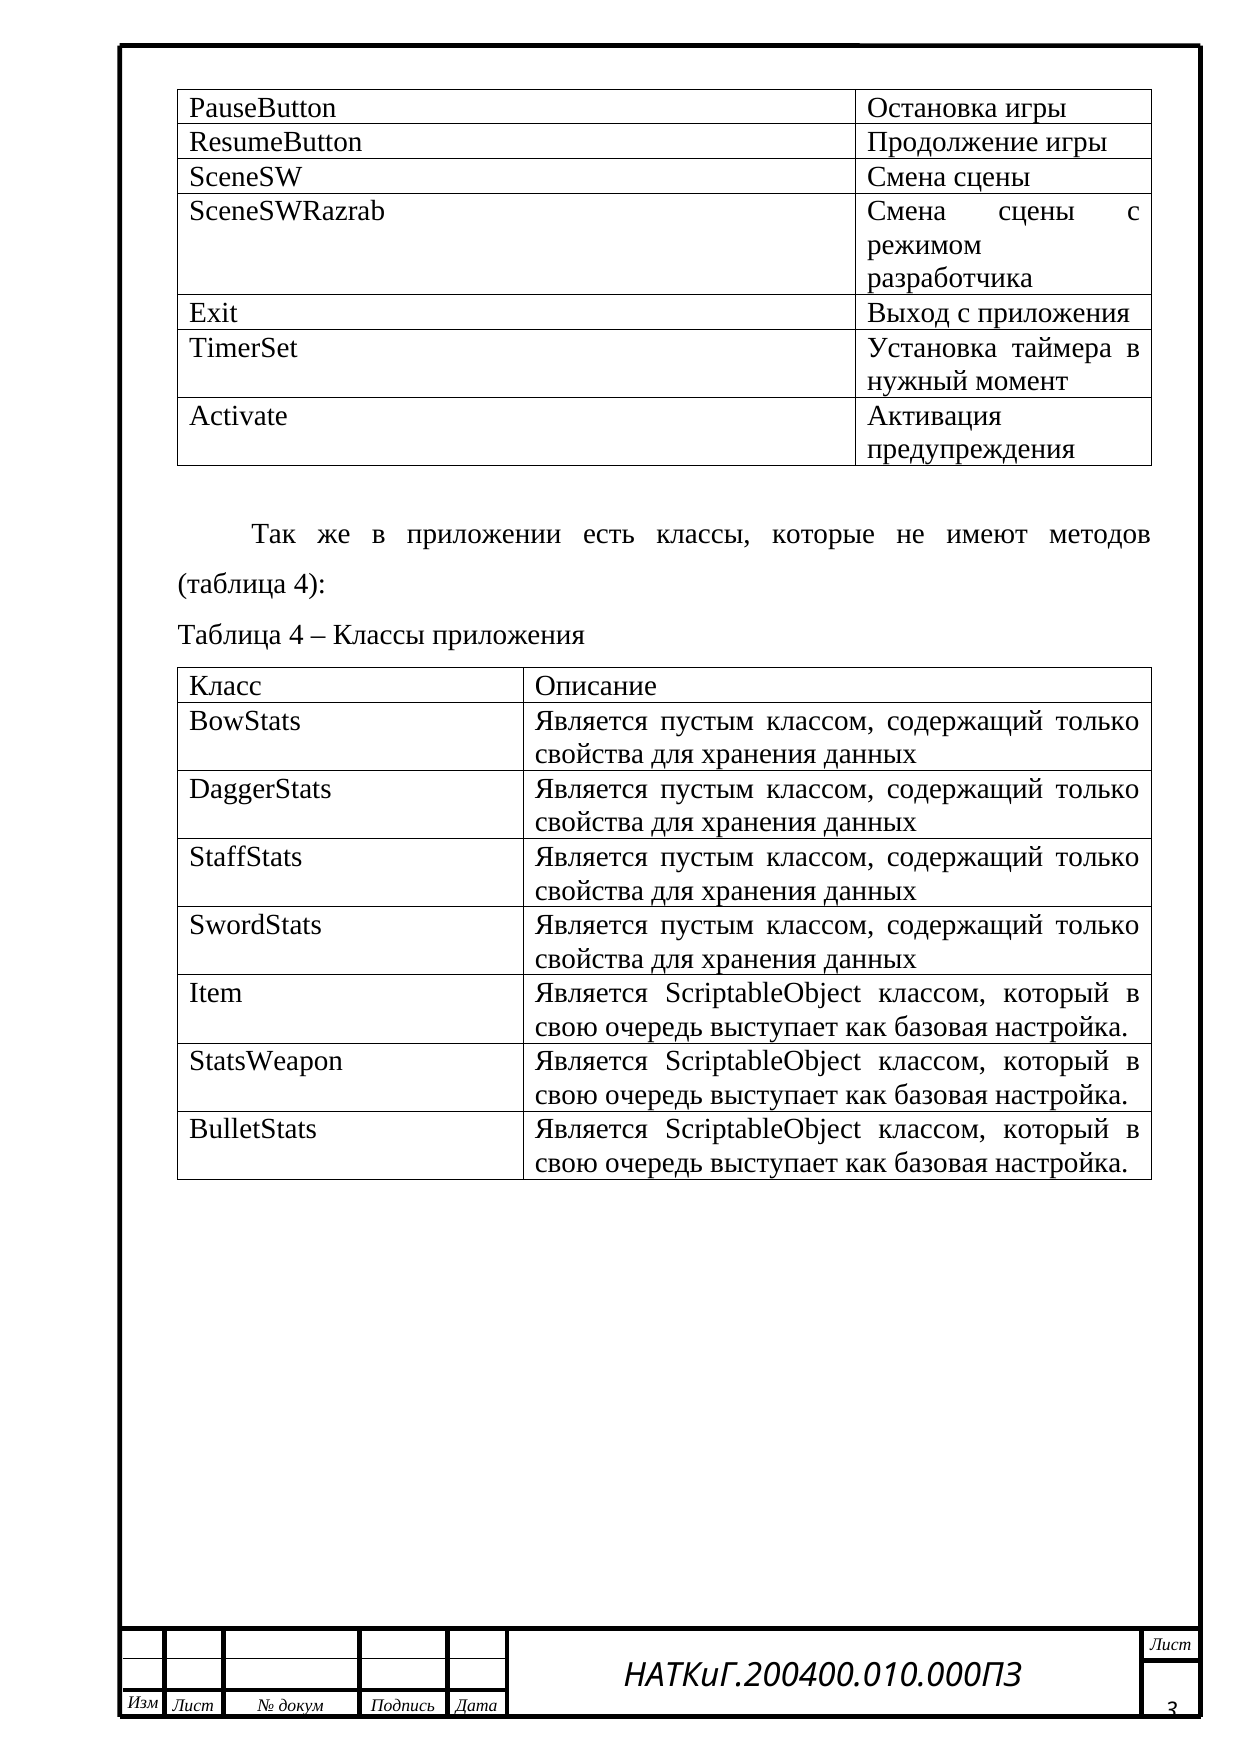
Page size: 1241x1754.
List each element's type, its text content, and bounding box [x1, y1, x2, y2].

table_cell StaffStats [178, 839, 523, 906]
table_cell Является ScriptableObject классом, который в свою очередь выступает как базовая настройка. [524, 1112, 1151, 1179]
table_header Остановка игры [856, 90, 1151, 123]
table_header Описание [524, 668, 1151, 702]
table_cell Активация предупреждения [856, 398, 1151, 465]
table_cell Item [178, 975, 523, 1042]
table_cell Exit [178, 295, 855, 329]
table_cell ResumeButton [178, 124, 855, 158]
table_cell SceneSWRazrab [178, 194, 855, 294]
table_header PauseButton [178, 90, 855, 123]
text Таблица 4 – Классы приложения [177, 617, 1152, 650]
table_cell Установка таймера в нужный момент [856, 330, 1151, 397]
table_cell Является пустым классом, содержащий только свойства для хранения данных [524, 839, 1151, 906]
table_cell Activate [178, 398, 855, 465]
table_cell SceneSW [178, 159, 855, 192]
table_cell BowStats [178, 703, 523, 770]
table_cell Является ScriptableObject классом, который в свою очередь выступает как базовая настройка. [524, 975, 1151, 1042]
table_cell Продолжение игры [856, 124, 1151, 158]
table_cell Является ScriptableObject классом, который в свою очередь выступает как базовая настройка. [524, 1044, 1151, 1111]
table_cell Выход с приложения [856, 295, 1151, 329]
text Так же в приложении есть классы, которые не имеют методов (таблица 4): [177, 516, 1152, 600]
table_cell SwordStats [178, 907, 523, 974]
table_header Класс [178, 668, 523, 702]
table_cell Смена сцены [856, 159, 1151, 192]
table_cell Является пустым классом, содержащий только свойства для хранения данных [524, 703, 1151, 770]
table_cell DaggerStats [178, 771, 523, 838]
table_cell Смена сцены с режимом разработчика [856, 194, 1151, 294]
table_cell StatsWeapon [178, 1044, 523, 1111]
table_cell Является пустым классом, содержащий только свойства для хранения данных [524, 771, 1151, 838]
table_cell BulletStats [178, 1112, 523, 1179]
table_cell Является пустым классом, содержащий только свойства для хранения данных [524, 907, 1151, 974]
table_cell TimerSet [178, 330, 855, 397]
